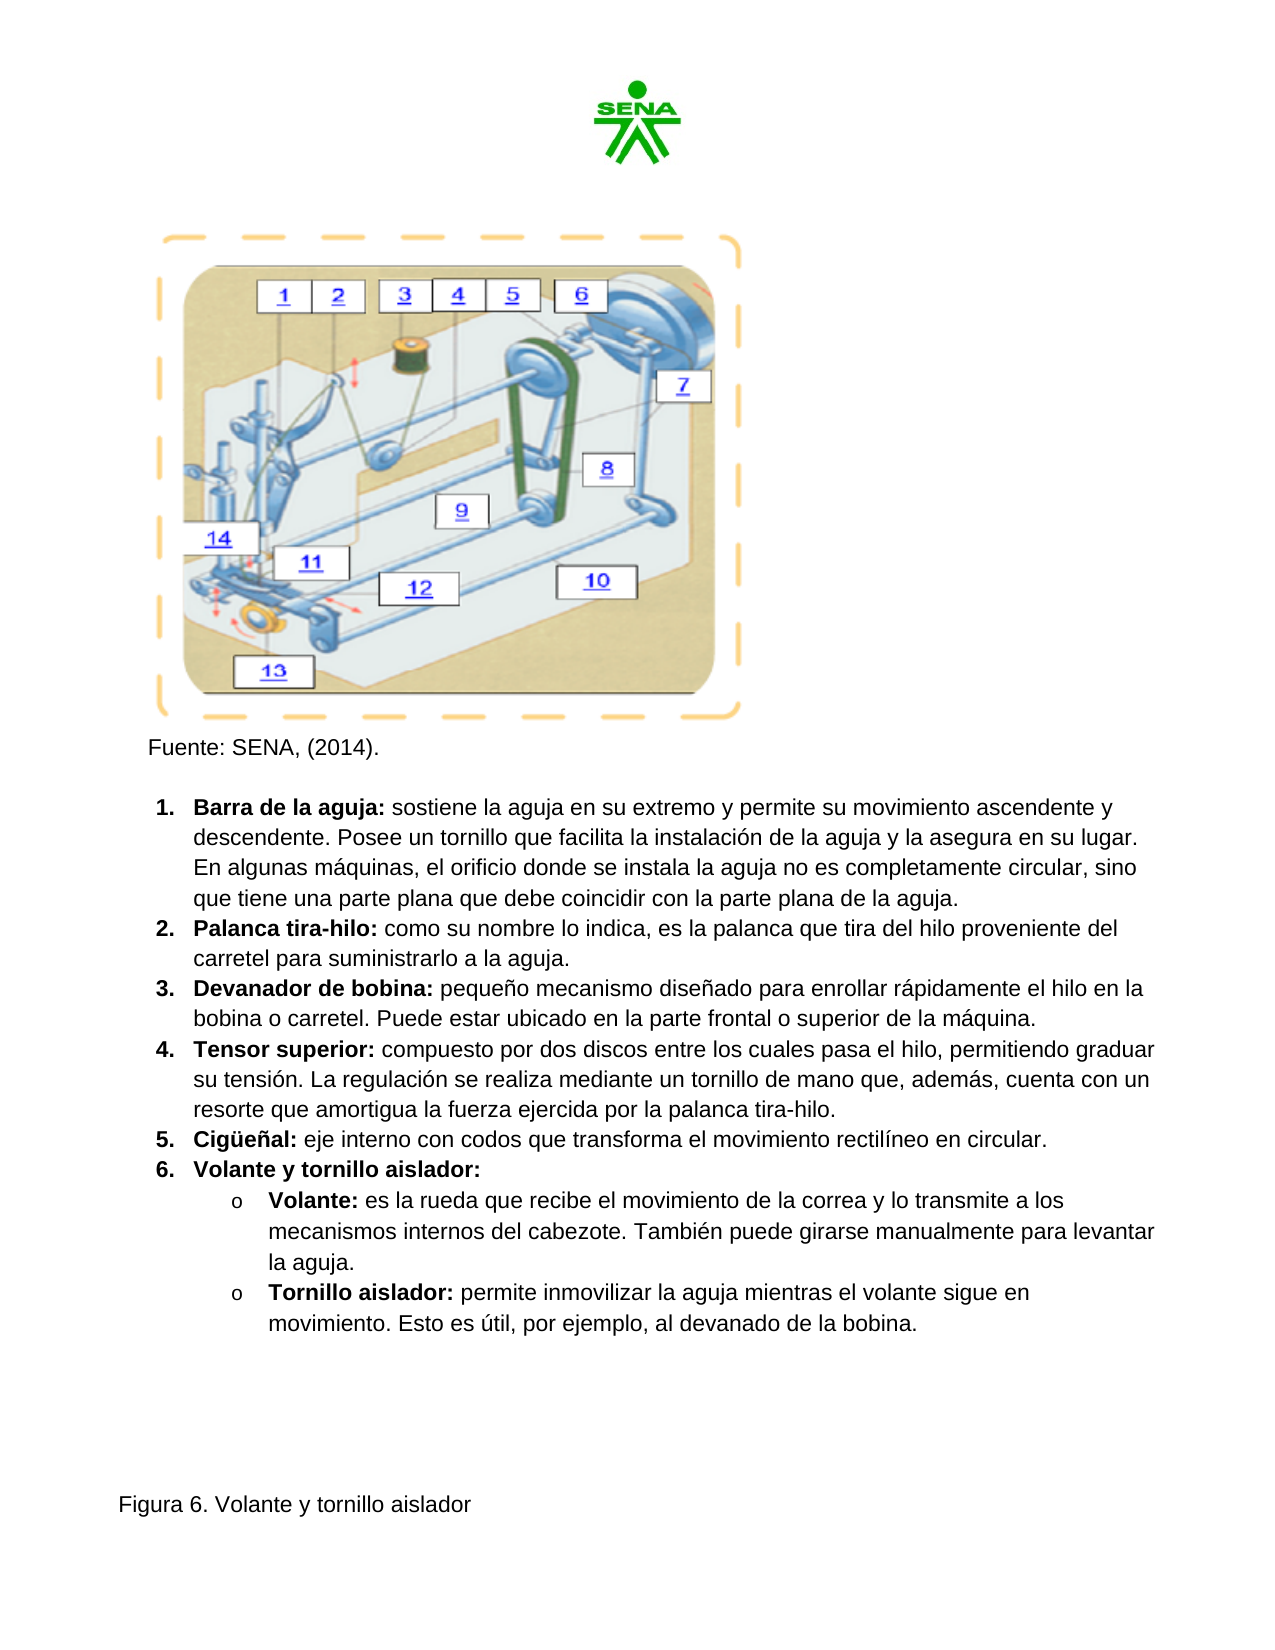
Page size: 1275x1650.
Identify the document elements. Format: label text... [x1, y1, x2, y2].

list Tornillo aislador: permite inmovilizar la aguja mientras el volante sigue en movimiento. Esto es útil, por ejemplo, al devanado de la bobina. [231, 1279, 1157, 1337]
list Devanador de bobina: pequeño mecanismo diseñado para enrollar rápidamente el hilo en la bobina o carretel. Puede estar ubicado en la parte frontal o superior de la máquina. [156, 975, 1157, 1032]
text Fuente: SENA, (2014). [148, 733, 1157, 760]
picture [147, 228, 753, 730]
picture [588, 75, 687, 172]
list Volante y tornillo aislador: [156, 1156, 1157, 1183]
list Tensor superior: compuesto por dos discos entre los cuales pasa el hilo, permitiendo graduar su tensión. La regulación se realiza mediante un tornillo de mano que, además, cuenta con un resorte que amortigua la fuerza ejercida por la palanca tira-hilo. [156, 1036, 1157, 1122]
text Figura 6. Volante y tornillo aislador [118, 1491, 1157, 1518]
list Palanca tira-hilo: como su nombre lo indica, es la palanca que tira del hilo proveniente del carretel para suministrarlo a la aguja. [156, 915, 1157, 971]
list Volante: es la rueda que recibe el movimiento de la correa y lo transmite a los mecanismos internos del cabezote. También puede girarse manualmente para levantar la aguja. [231, 1187, 1157, 1275]
list Cigüeñal: eje interno con codos que transforma el movimiento rectilíneo en circular. [156, 1126, 1157, 1153]
list Barra de la aguja: sostiene la aguja en su extremo y permite su movimiento ascendente y descendente. Posee un tornillo que facilita la instalación de la aguja y la asegura en su lugar. En algunas máquinas, el orificio donde se instala la aguja no es completamente circular, sino que tiene una parte plana que debe coincidir con la parte plana de la aguja. [156, 794, 1157, 911]
